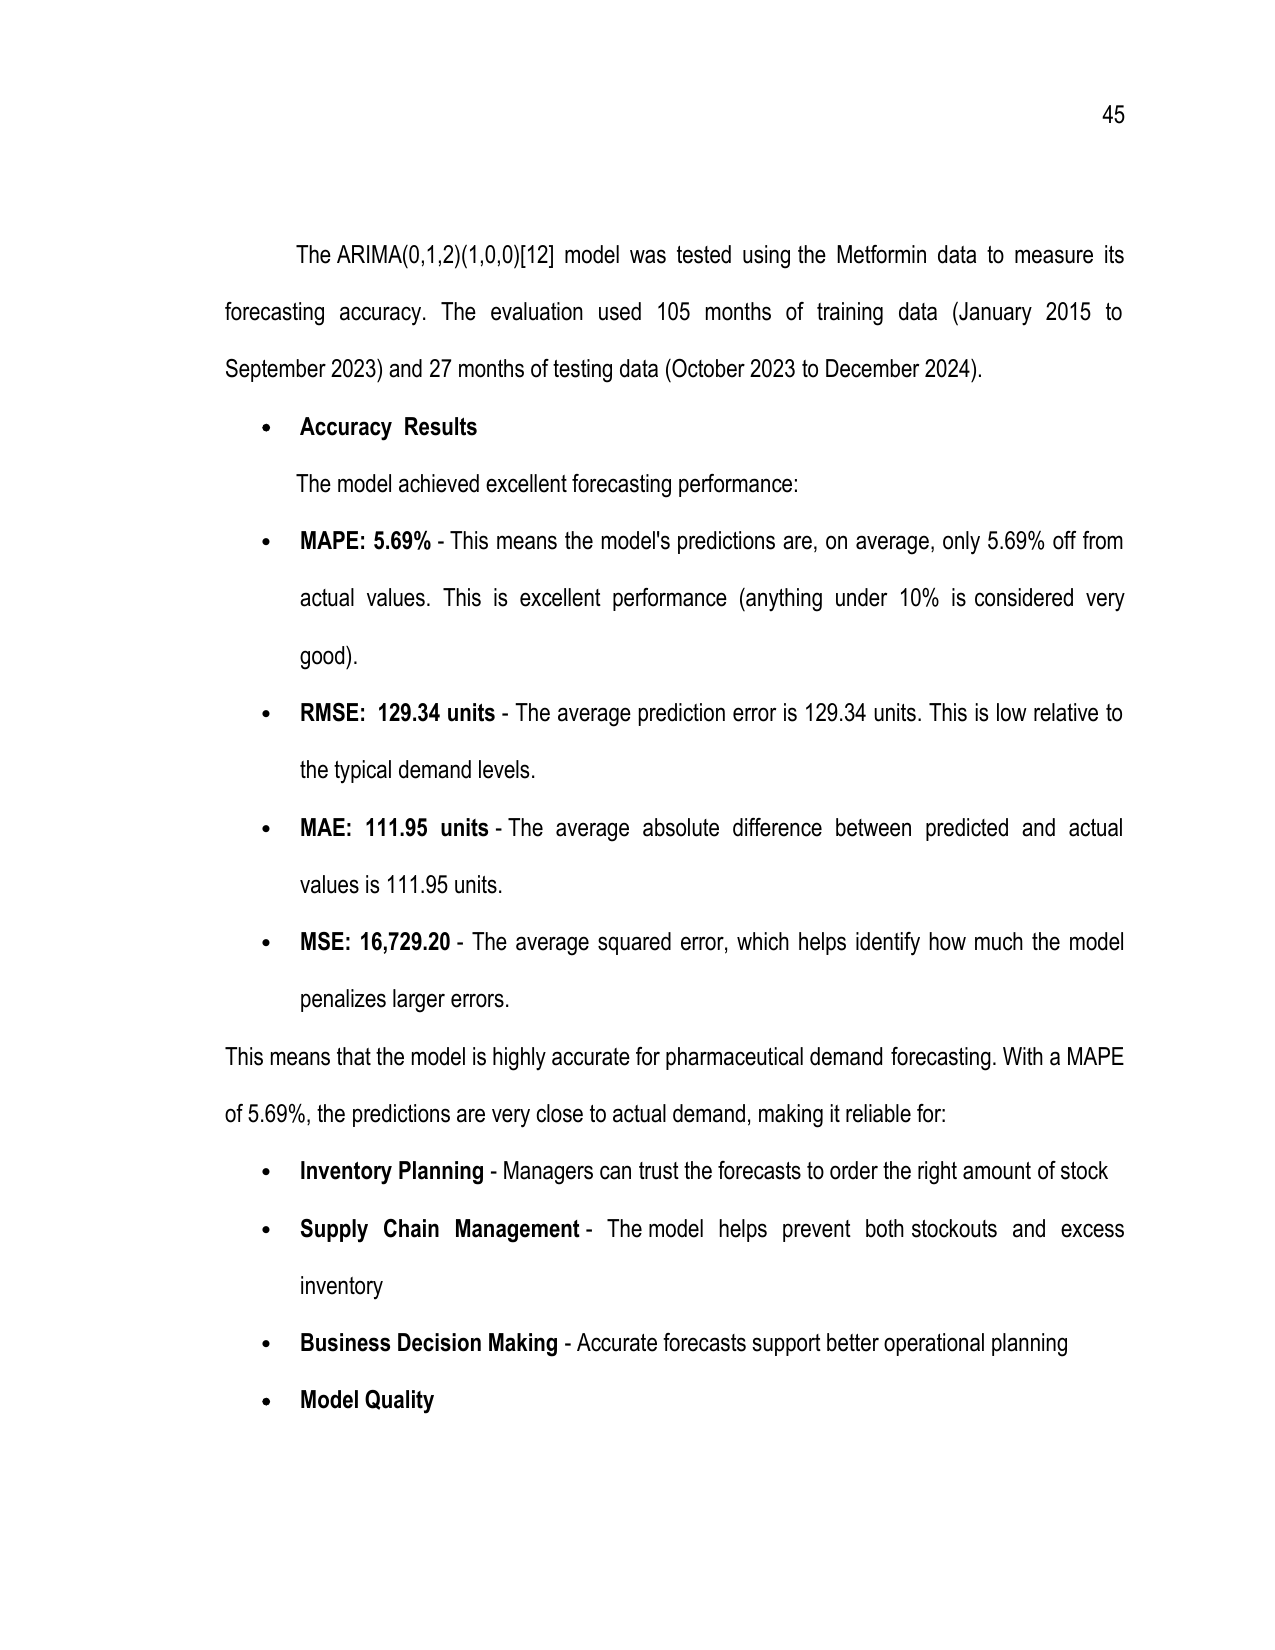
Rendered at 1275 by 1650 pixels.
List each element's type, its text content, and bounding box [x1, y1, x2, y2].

list Model Quality [262, 1385, 1125, 1414]
text This means that the model is highly accurate for pharmaceutical demand forecasting. With a MAPE of 5.69%, the predictions are very close to actual demand, making it reliable for: [225, 1042, 1125, 1128]
list MSE: 16,729.20 - The average squared error, which helps identify how much the model penalizes larger errors. [262, 927, 1125, 1013]
list MAE: 111.95 units - The average absolute difference between predicted and actual values is 111.95 units. [262, 812, 1125, 898]
list Business Decision Making - Accurate forecasts support better operational planning [262, 1328, 1125, 1357]
text The model achieved excellent forecasting performance: [225, 469, 1125, 497]
list MAPE: 5.69% - This means the model's predictions are, on average, only 5.69% off from actual values. This is excellent performance (anything under 10% is considered very good). [262, 526, 1125, 669]
list RMSE: 129.34 units - The average prediction error is 129.34 units. This is low relative to the typical demand levels. [262, 698, 1125, 784]
text The ARIMA(0,1,2)(1,0,0)[12] model was tested using the Metformin data to measure its forecasting accuracy. The evaluation used 105 months of training data (January 2015 to September 2023) and 27 months of testing data (October 2023 to December 2024). [225, 239, 1125, 383]
list Accuracy Results [262, 411, 1125, 440]
list Inventory Planning - Managers can trust the forecasts to order the right amount of stock [262, 1156, 1125, 1185]
list Supply Chain Management - The model helps prevent both stockouts and excess inventory [262, 1213, 1125, 1299]
